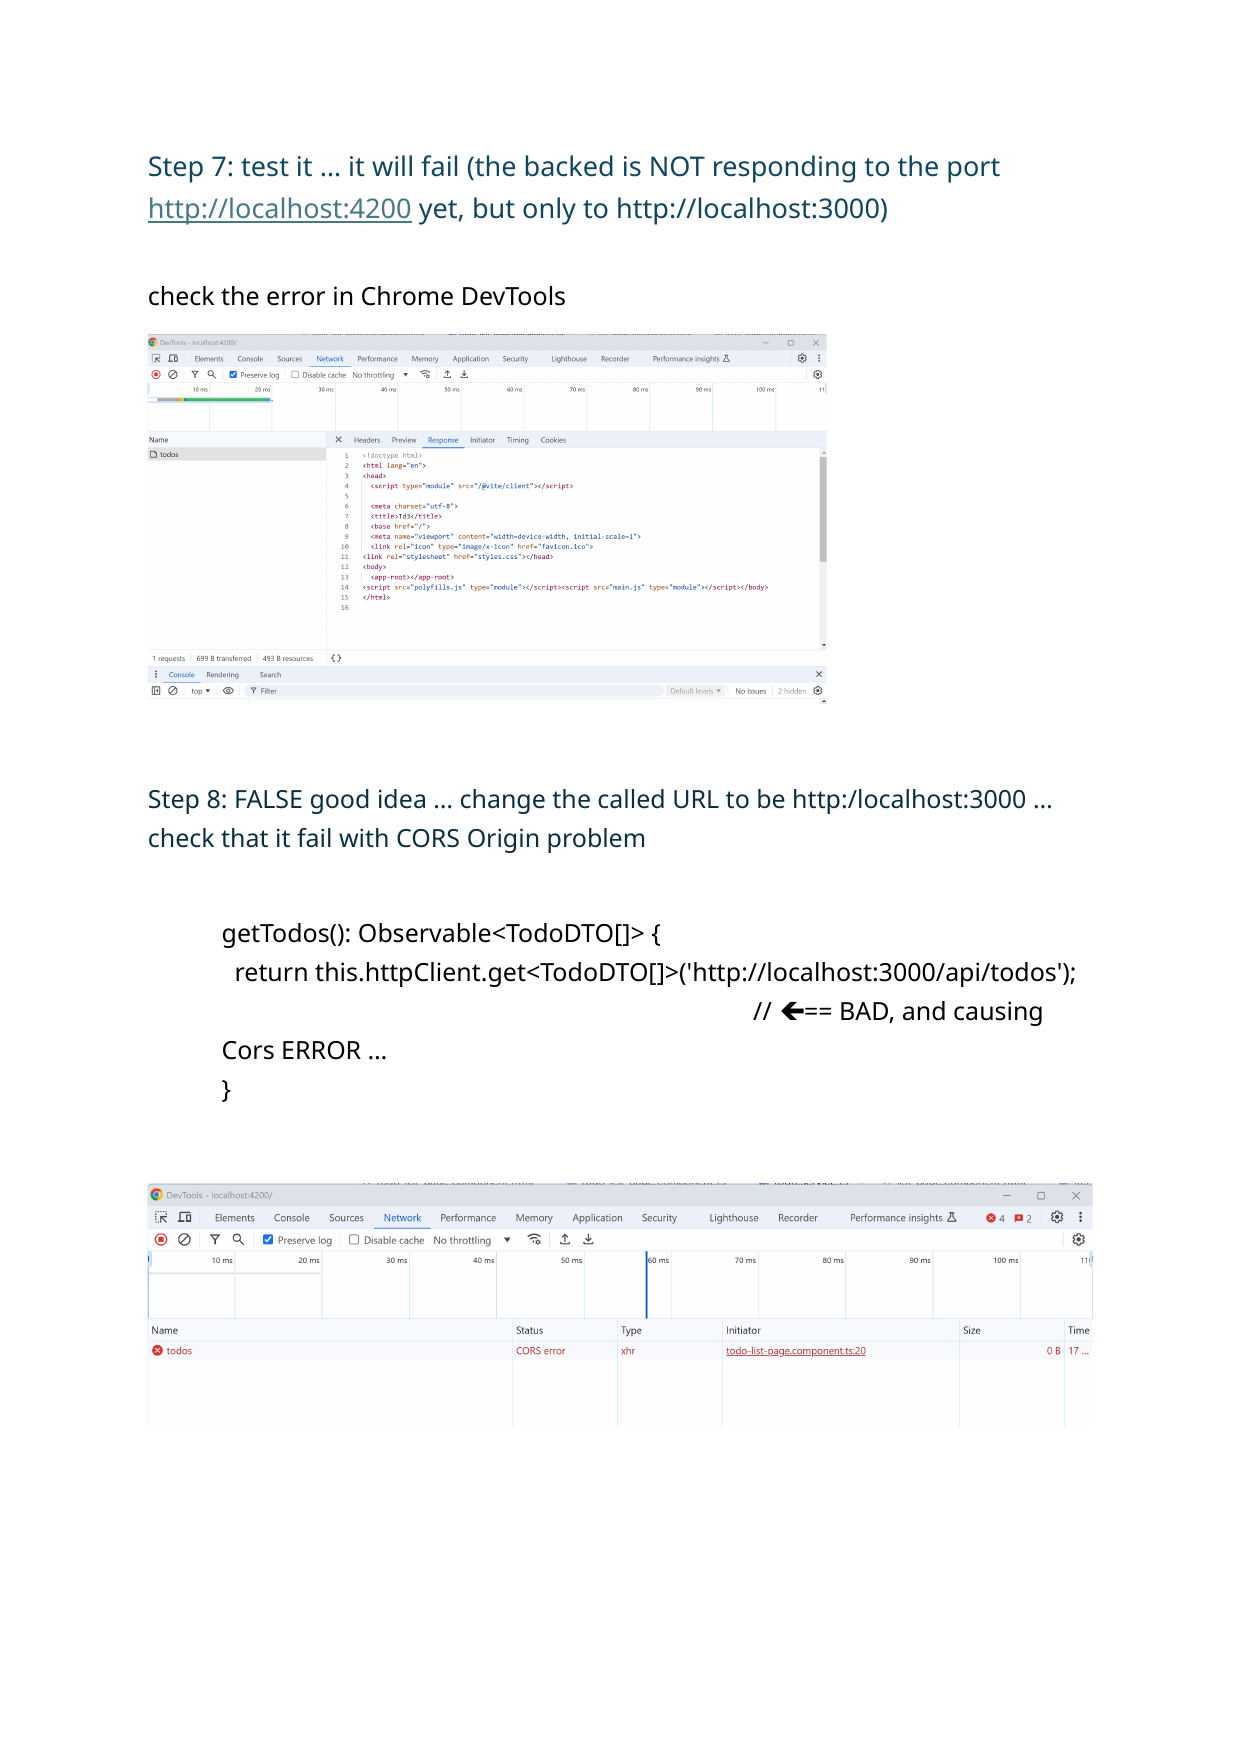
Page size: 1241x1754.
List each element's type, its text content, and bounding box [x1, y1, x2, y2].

subtitle Step 7: test it … it will fail (the backed is NOT responding to the port http://localhost:4200 yet, but only to http://localhost:3000) [148, 148, 1093, 227]
subtitle Step 8: FALSE good idea … change the called URL to be http:/localhost:3000 … check that it fail with CORS Origin problem [148, 781, 1093, 854]
picture [147, 1183, 1093, 1427]
picture [147, 334, 827, 704]
text getTodos(): Observable<TodoDTO[]> { return this.httpClient.get<TodoDTO[]>('http://localhost:3000/api/todos'); // == BAD, and causing Cors ERROR … } [221, 916, 1093, 1106]
text check the error in Chrome DevTools [148, 279, 1093, 313]
